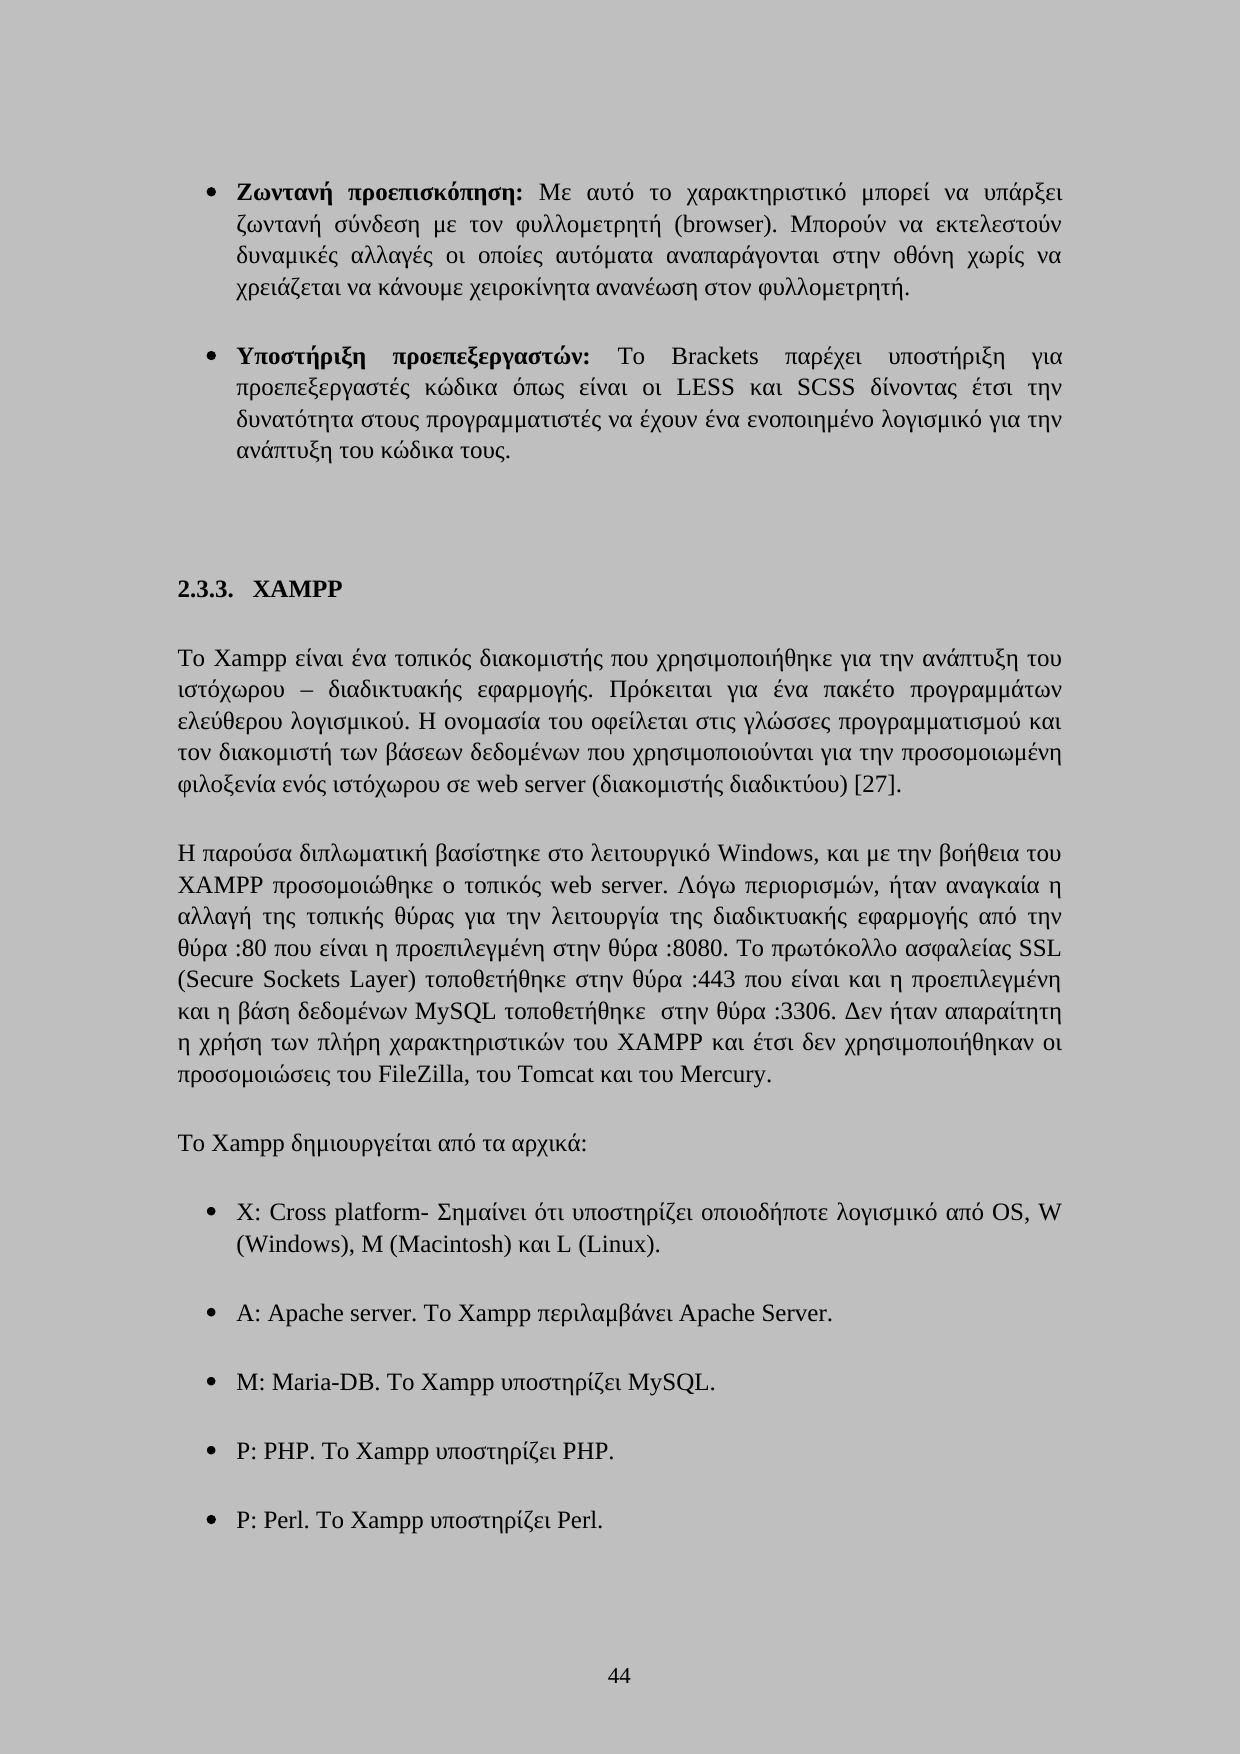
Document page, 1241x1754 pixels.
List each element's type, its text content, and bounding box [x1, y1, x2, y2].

list A: Apache server. To Xampp περιλαμβάνει Apache Server. [207, 1367, 1063, 1396]
list Ζωντανή προεπισκόπηση: Με αυτό το χαρακτηριστικό μπορεί να υπάρξει ζωντανή σύνδεση με τον φυλλομετρητή (browser). Μπορούν να εκτελεστούν δυναμικές αλλαγές οι οποίες αυτόματα αναπαράγονται στην οθόνη χωρίς να χρειάζεται να κάνουμε χειροκίνητα ανανέωση στον φυλλομετρητή. [207, 246, 1063, 370]
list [207, 177, 1063, 206]
text Η παρούσα διπλωματική βασίστηκε στο λειτουργικό Windows, και με την βοήθεια του XAMPP προσομοιώθηκε ο τοπικός web server. Λόγω περιορισμών, ήταν αναγκαία η αλλαγή της τοπικής θύρας για την λειτουργία της διαδικτυακής εφαρμογής από την θύρα :80 που είναι η προεπιλεγμένη στην θύρα :8080. Το πρωτόκολλο ασφαλείας SSL (Secure Sockets Layer) τοποθετήθηκε στην θύρα :443 που είναι και η προεπιλεγμένη και η βάση δεδομένων MySQL τοποθετήθηκε στην θύρα :3306. Δεν ήταν απαραίτητη η χρήση των πλήρη χαρακτηριστικών του XAMPP και έτσι δεν χρησιμοποιήθηκαν οι προσομοιώσεις του FileZilla, του Tomcat και του Mercury. [177, 907, 1063, 1157]
list ΧAMPP [177, 643, 1063, 672]
list P: PHP. To Xampp υποστηρίζει PHP. [207, 1505, 1063, 1534]
list X: Cross platform- Σημαίνει ότι υποστηρίζει οποιοδήποτε λογισμικό από OS, W (Windows), M (Macintosh) και L (Linux). [207, 1266, 1063, 1327]
list Υποστήριξη προεπεξεργαστών: Το Brackets παρέχει υποστήριξη για προεπεξεργαστές κώδικα όπως είναι οι LESS και SCSS δίνοντας έτσι την δυνατότητα στους προγραμματιστές να έχουν ένα ενοποιημένο λογισμικό για την ανάπτυξη του κώδικα τους. [207, 410, 1063, 533]
list M: Maria-DB. To Xampp υποστηρίζει ΜySQL. [207, 1436, 1063, 1465]
text To Xampp είναι ένα τοπικός διακομιστής που χρησιμοποιήθηκε για την ανάπτυξη του ιστόχωρου – διαδικτυακής εφαρμογής. Πρόκειται για ένα πακέτο προγραμμάτων ελεύθερου λογισμικού. Η ονομασία του οφείλεται στις γλώσσες προγραμματισμού και τον διακομιστή των βάσεων δεδομένων που χρησιμοποιούνται για την προσομοιωμένη φιλοξενία ενός ιστόχωρου σε web server (διακομιστής διαδικτύου) [27]. [177, 712, 1063, 867]
text Το Xampp δημιουργείται από τα αρχικά: [177, 1197, 1063, 1226]
